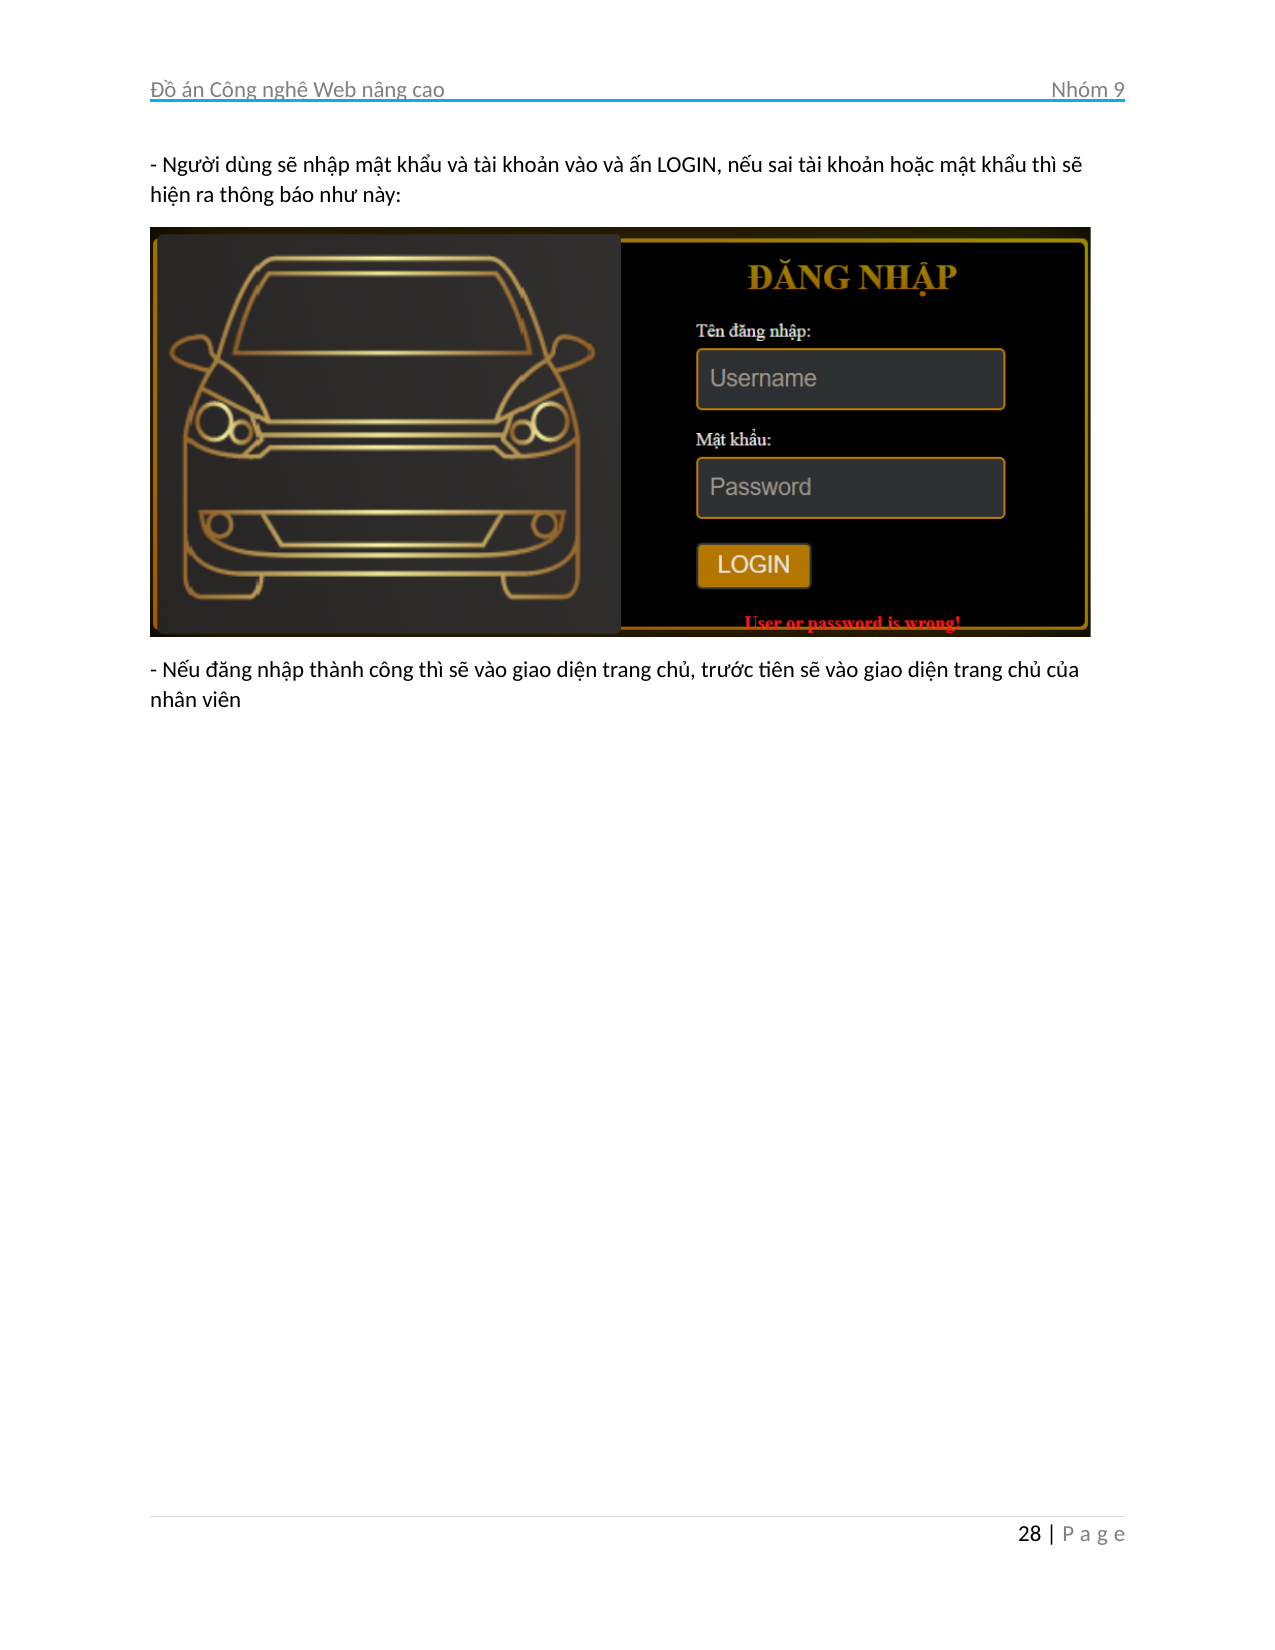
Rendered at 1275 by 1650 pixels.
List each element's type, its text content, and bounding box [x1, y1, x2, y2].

text - Nếu đăng nhập thành công thì sẽ vào giao diện trang chủ, trước tiên sẽ vào giao diện trang chủ của nhân viên [150, 655, 1125, 713]
picture [150, 227, 1091, 637]
text - Người dùng sẽ nhập mật khẩu và tài khoản vào và ấn LOGIN, nếu sai tài khoản hoặc mật khẩu thì sẽ hiện ra thông báo như này: [150, 150, 1125, 208]
